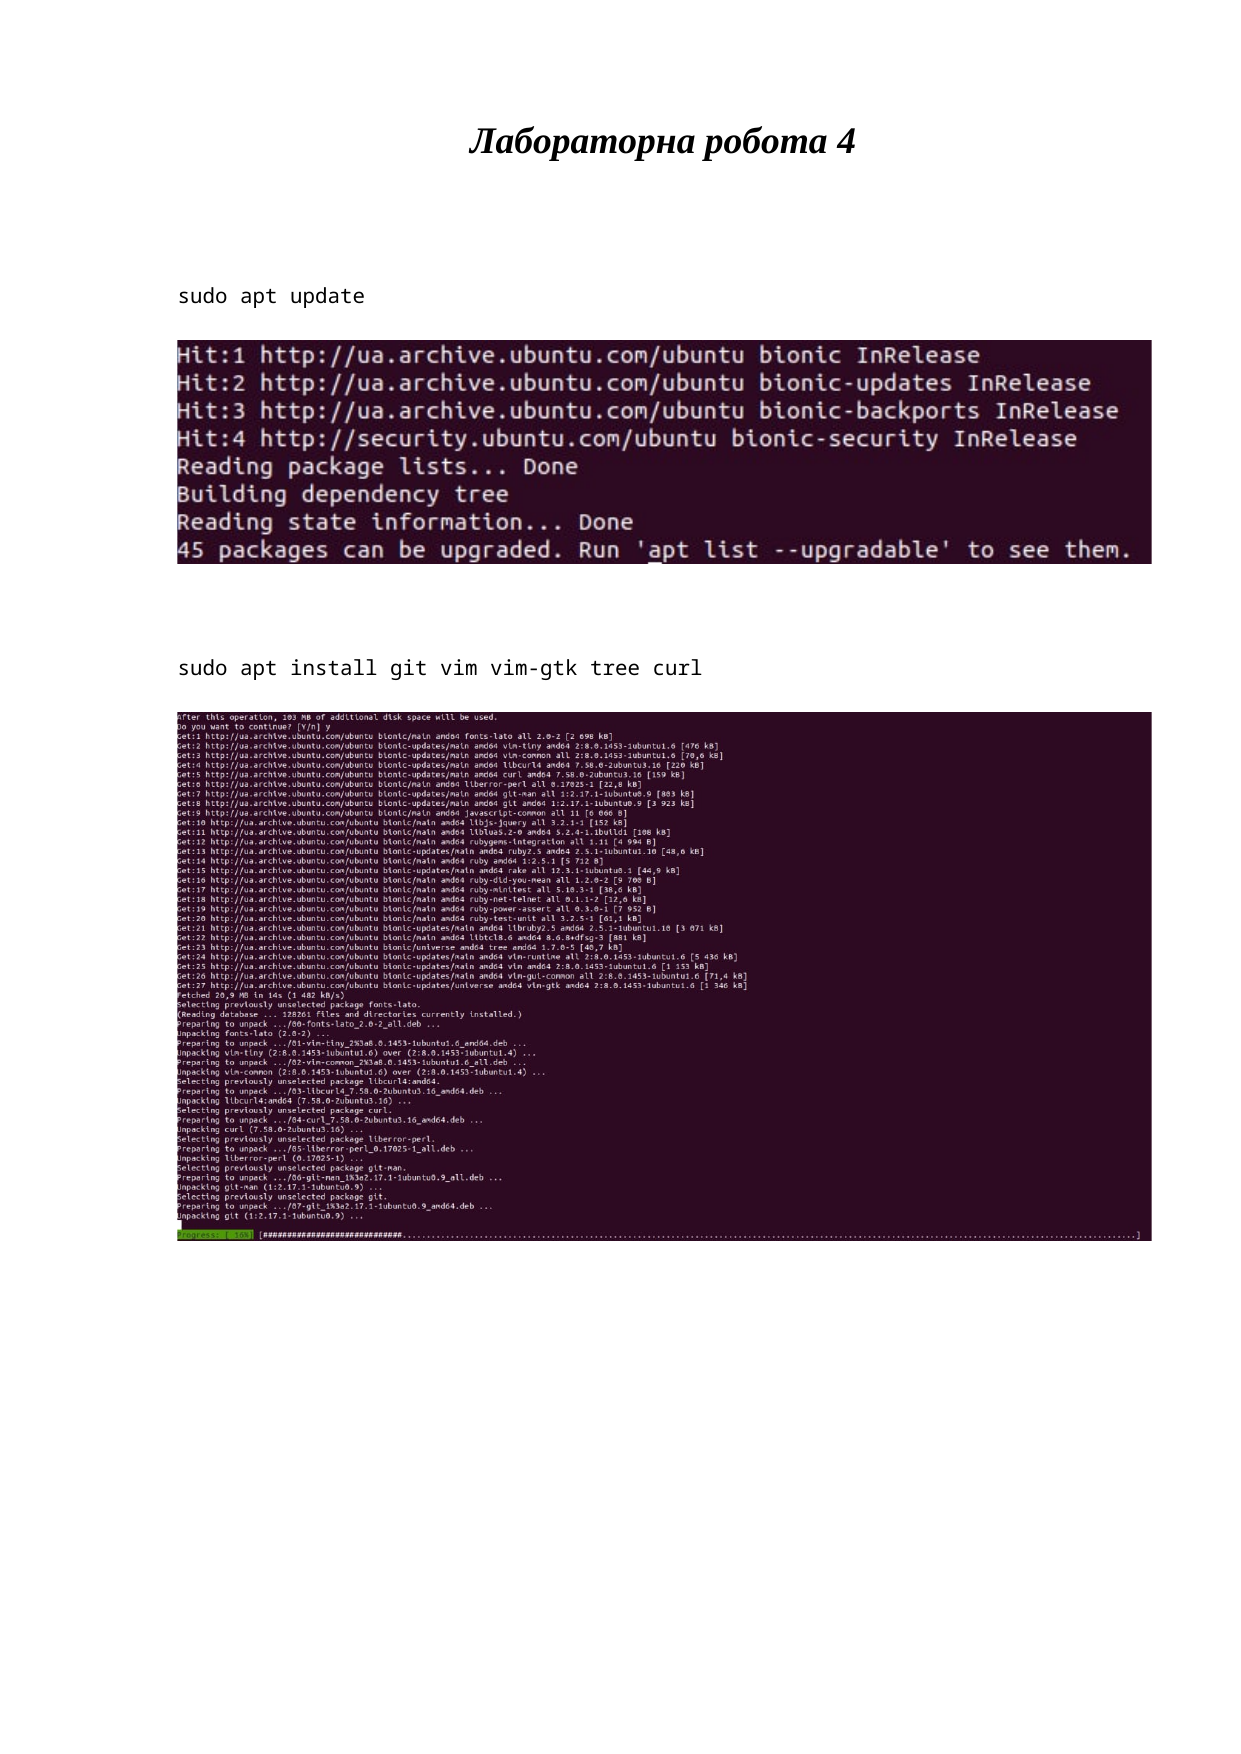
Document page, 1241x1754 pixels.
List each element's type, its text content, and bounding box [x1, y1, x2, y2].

text sudo apt install git vim vim-gtk tree curl [177, 653, 1152, 682]
text Лабораторна робота 4 [177, 118, 1152, 161]
text sudo apt update [177, 281, 1152, 309]
picture [177, 712, 1152, 1241]
picture [177, 340, 1152, 564]
